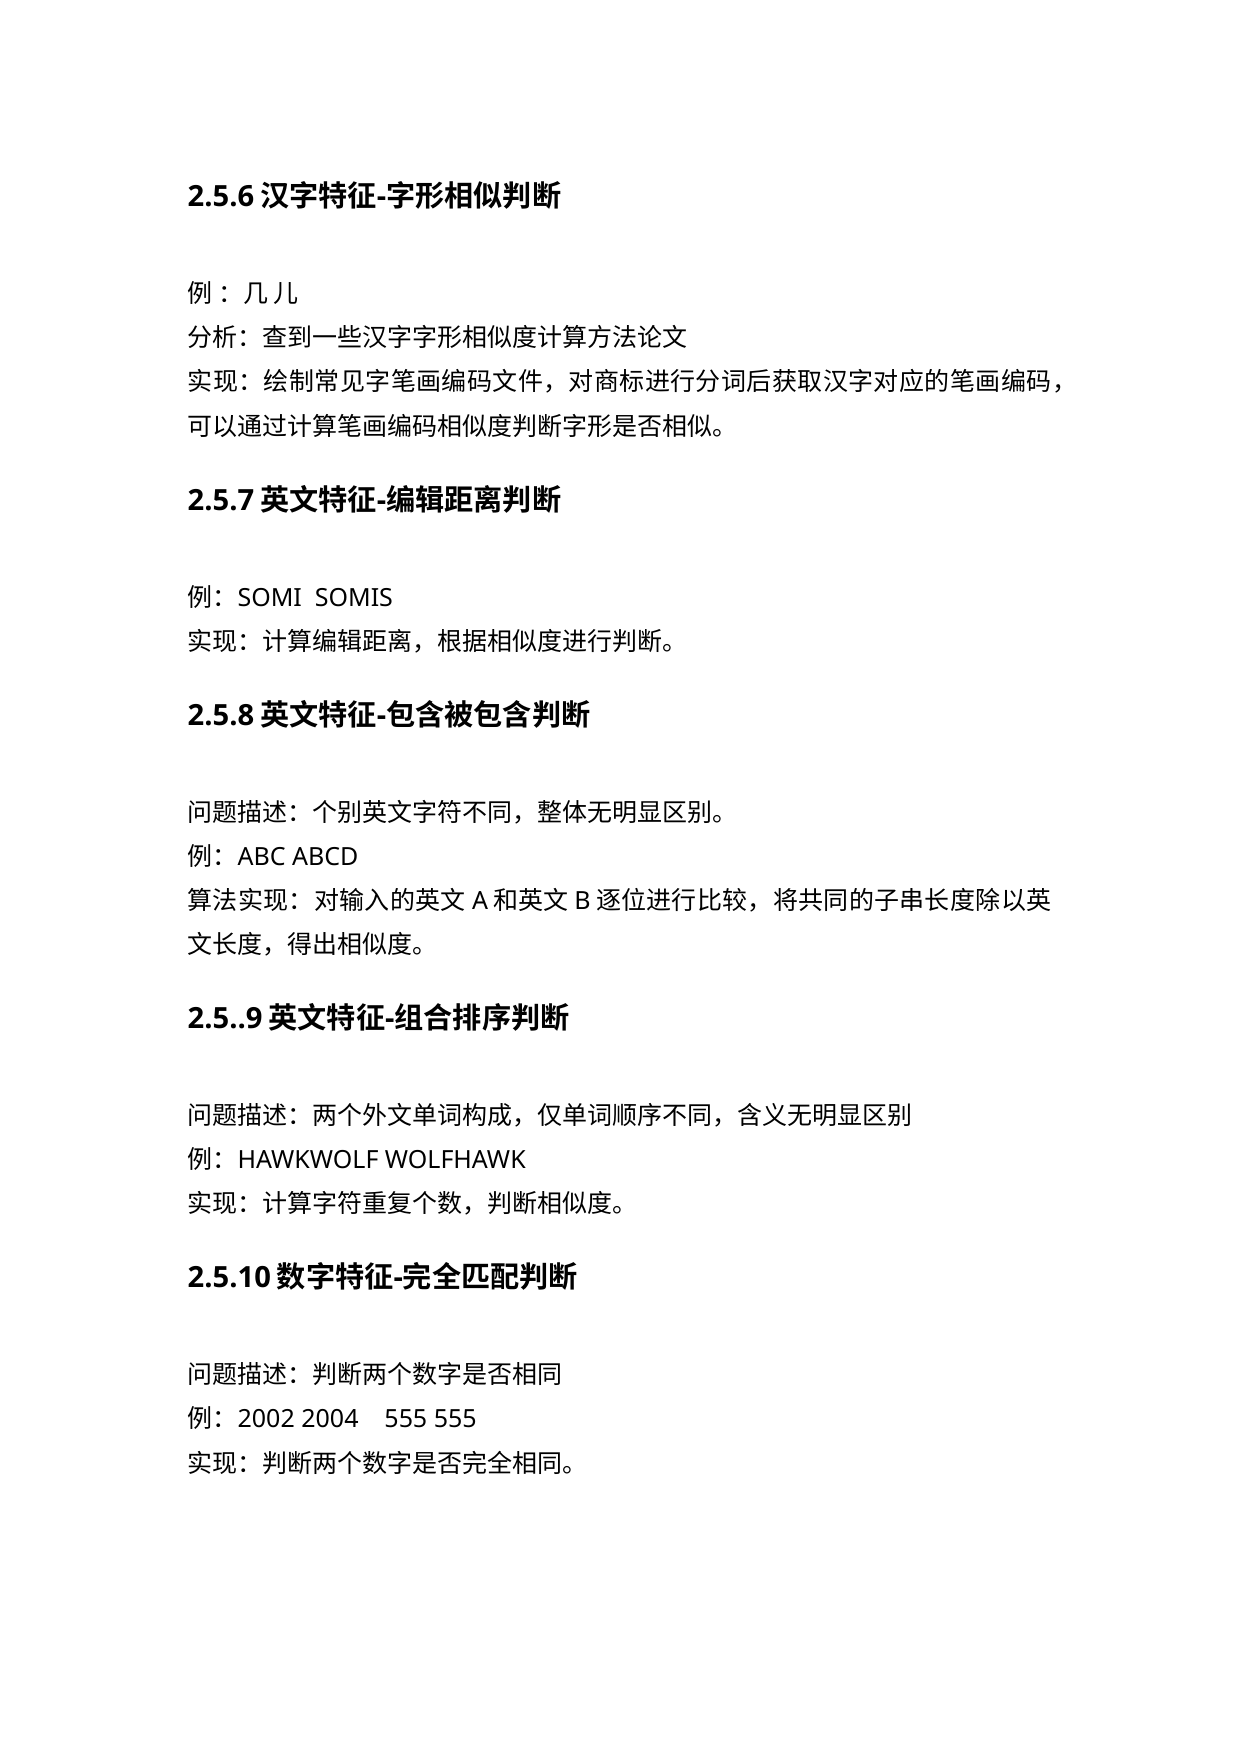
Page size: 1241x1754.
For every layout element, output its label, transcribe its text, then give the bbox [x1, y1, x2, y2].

list 实现：计算字符重复个数，判断相似度。 [187, 1180, 1053, 1224]
list 算法实现：对输入的英文A和英文B逐位进行比较，将共同的子串长度除以英文长度，得出相似度。 [187, 877, 1053, 965]
list 例：SOMI SOMIS [187, 573, 1053, 617]
subtitle 2.5.6汉字特征-字形相似判断 [187, 172, 1053, 216]
list 问题描述：个别英文字符不同，整体无明显区别。 [187, 788, 1053, 832]
list 问题描述：判断两个数字是否相同 [187, 1351, 1053, 1395]
list 实现：判断两个数字是否完全相同。 [187, 1439, 1053, 1483]
list 实现：绘制常见字笔画编码文件，对商标进行分词后获取汉字对应的笔画编码，可以通过计算笔画编码相似度判断字形是否相似。 [187, 358, 1053, 446]
list 问题描述：两个外文单词构成，仅单词顺序不同，含义无明显区别 [187, 1092, 1053, 1136]
list 例：2002 2004 555 555 [187, 1395, 1053, 1439]
subtitle 2.5.10数字特征-完全匹配判断 [187, 1253, 1053, 1297]
list 分析：查到一些汉字字形相似度计算方法论文 [187, 314, 1053, 358]
list 实现：计算编辑距离，根据相似度进行判断。 [187, 617, 1053, 661]
subtitle 2.5..9英文特征-组合排序判断 [187, 994, 1053, 1038]
subtitle 2.5.7英文特征-编辑距离判断 [187, 475, 1053, 519]
list 例：ABC ABCD [187, 832, 1053, 877]
list 例 ：几 儿 [187, 270, 1053, 314]
list 例：HAWKWOLF WOLFHAWK [187, 1136, 1053, 1180]
subtitle 2.5.8英文特征-包含被包含判断 [187, 691, 1053, 734]
